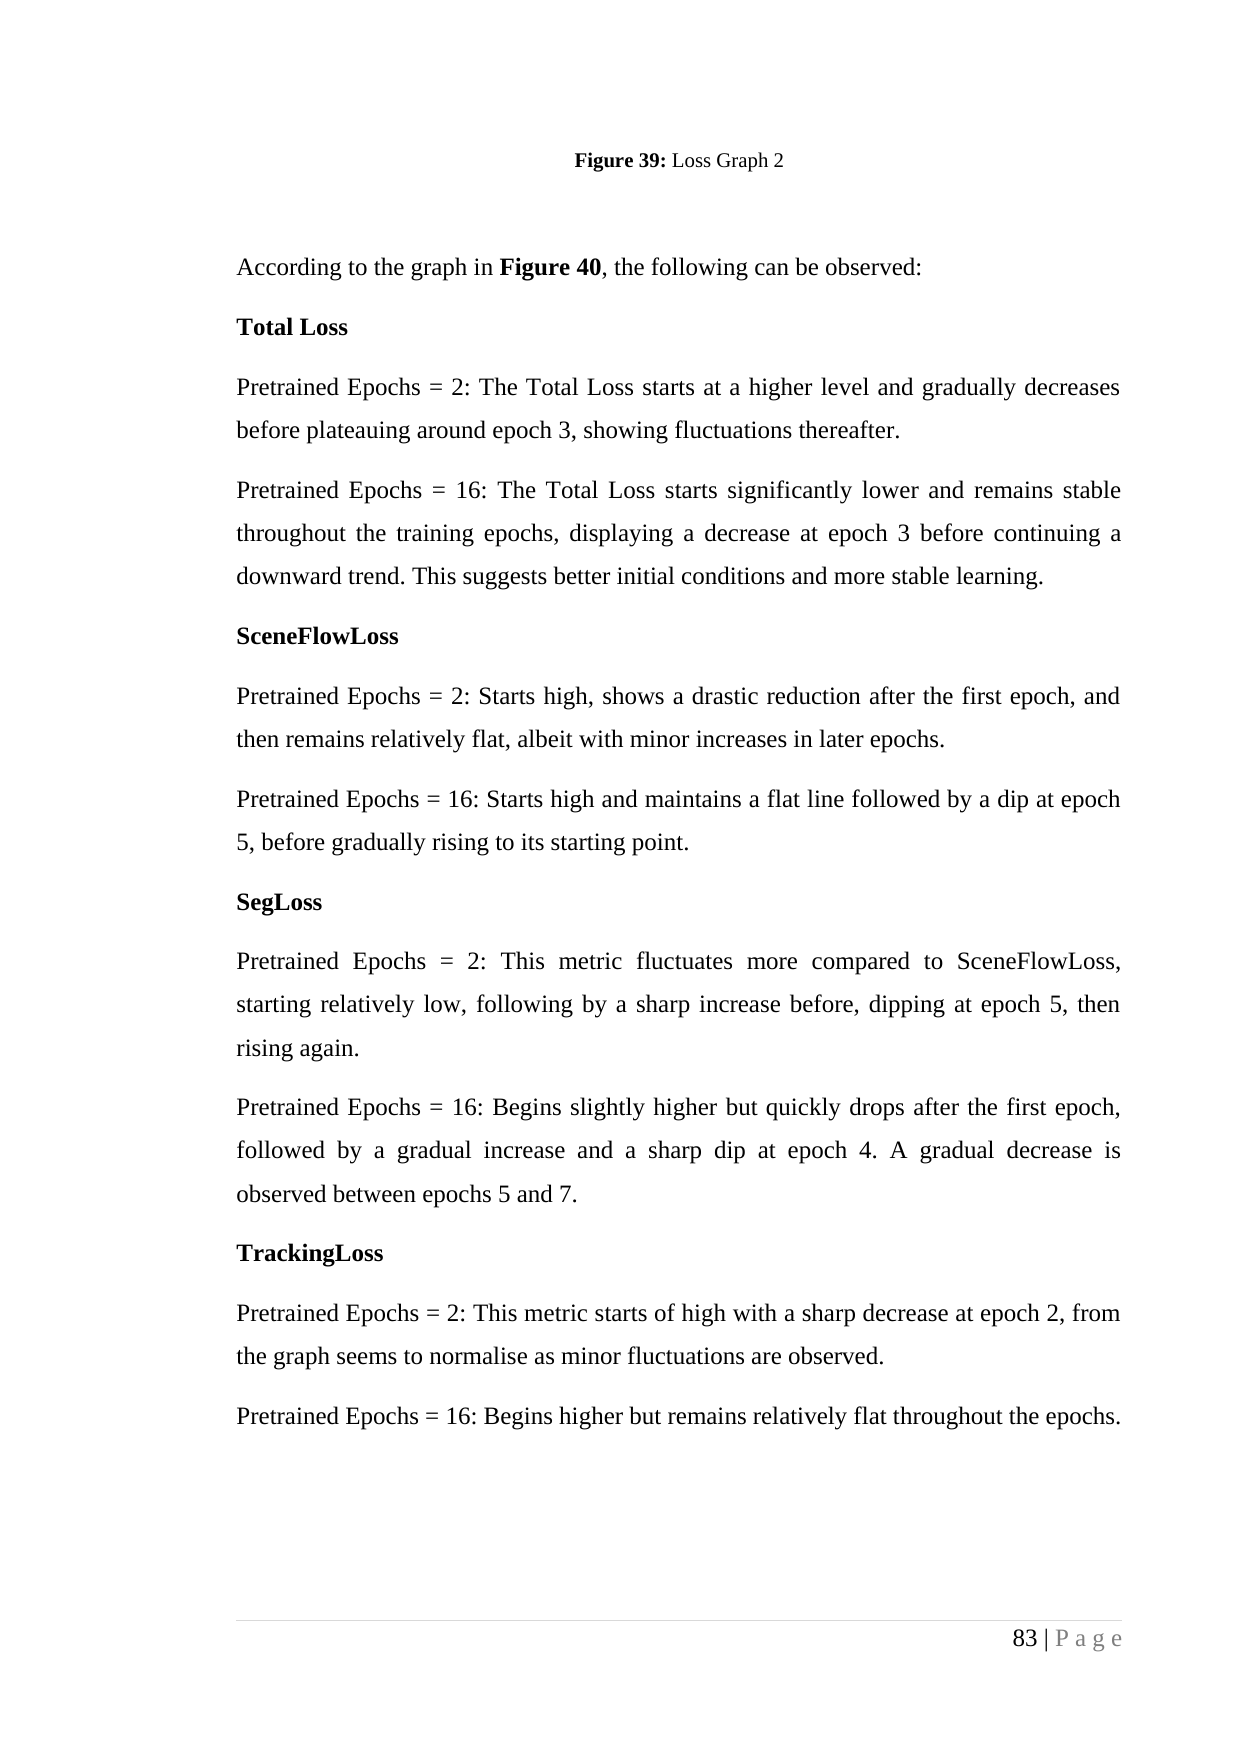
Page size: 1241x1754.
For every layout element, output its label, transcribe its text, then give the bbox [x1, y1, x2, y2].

text Pretrained Epochs = 16: Begins slightly higher but quickly drops after the first epoch, followed by a gradual increase and a sharp dip at epoch 4. A gradual decrease is observed between epochs 5 and 7. [236, 1092, 1122, 1207]
text Pretrained Epochs = 16: Begins higher but remains relatively flat throughout the epochs. [236, 1401, 1122, 1430]
text Total Loss [236, 312, 1122, 341]
text Pretrained Epochs = 16: Starts high and maintains a flat line followed by a dip at epoch 5, before gradually rising to its starting point. [236, 784, 1122, 856]
text Pretrained Epochs = 2: The Total Loss starts at a higher level and gradually decreases before plateauing around epoch 3, showing fluctuations thereafter. [236, 372, 1122, 444]
text SegLoss [236, 887, 1122, 915]
text SceneFlowLoss [236, 621, 1122, 650]
text Pretrained Epochs = 2: Starts high, shows a drastic reduction after the first epoch, and then remains relatively flat, albeit with minor increases in later epochs. [236, 681, 1122, 753]
text Pretrained Epochs = 2: This metric starts of high with a sharp decrease at epoch 2, from the graph seems to normalise as minor fluctuations are observed. [236, 1298, 1122, 1370]
text According to the graph in Figure 40, the following can be observed: [236, 252, 1122, 281]
text Pretrained Epochs = 2: This metric fluctuates more compared to SceneFlowLoss, starting relatively low, following by a sharp increase before, dipping at epoch 5, then rising again. [236, 946, 1122, 1061]
text Pretrained Epochs = 16: The Total Loss starts significantly lower and remains stable throughout the training epochs, displaying a decrease at epoch 3 before continuing a downward trend. This suggests better initial conditions and more stable learning. [236, 475, 1122, 590]
text Figure 39: Loss Graph 2 [236, 148, 1122, 172]
text TrackingLoss [236, 1238, 1122, 1267]
